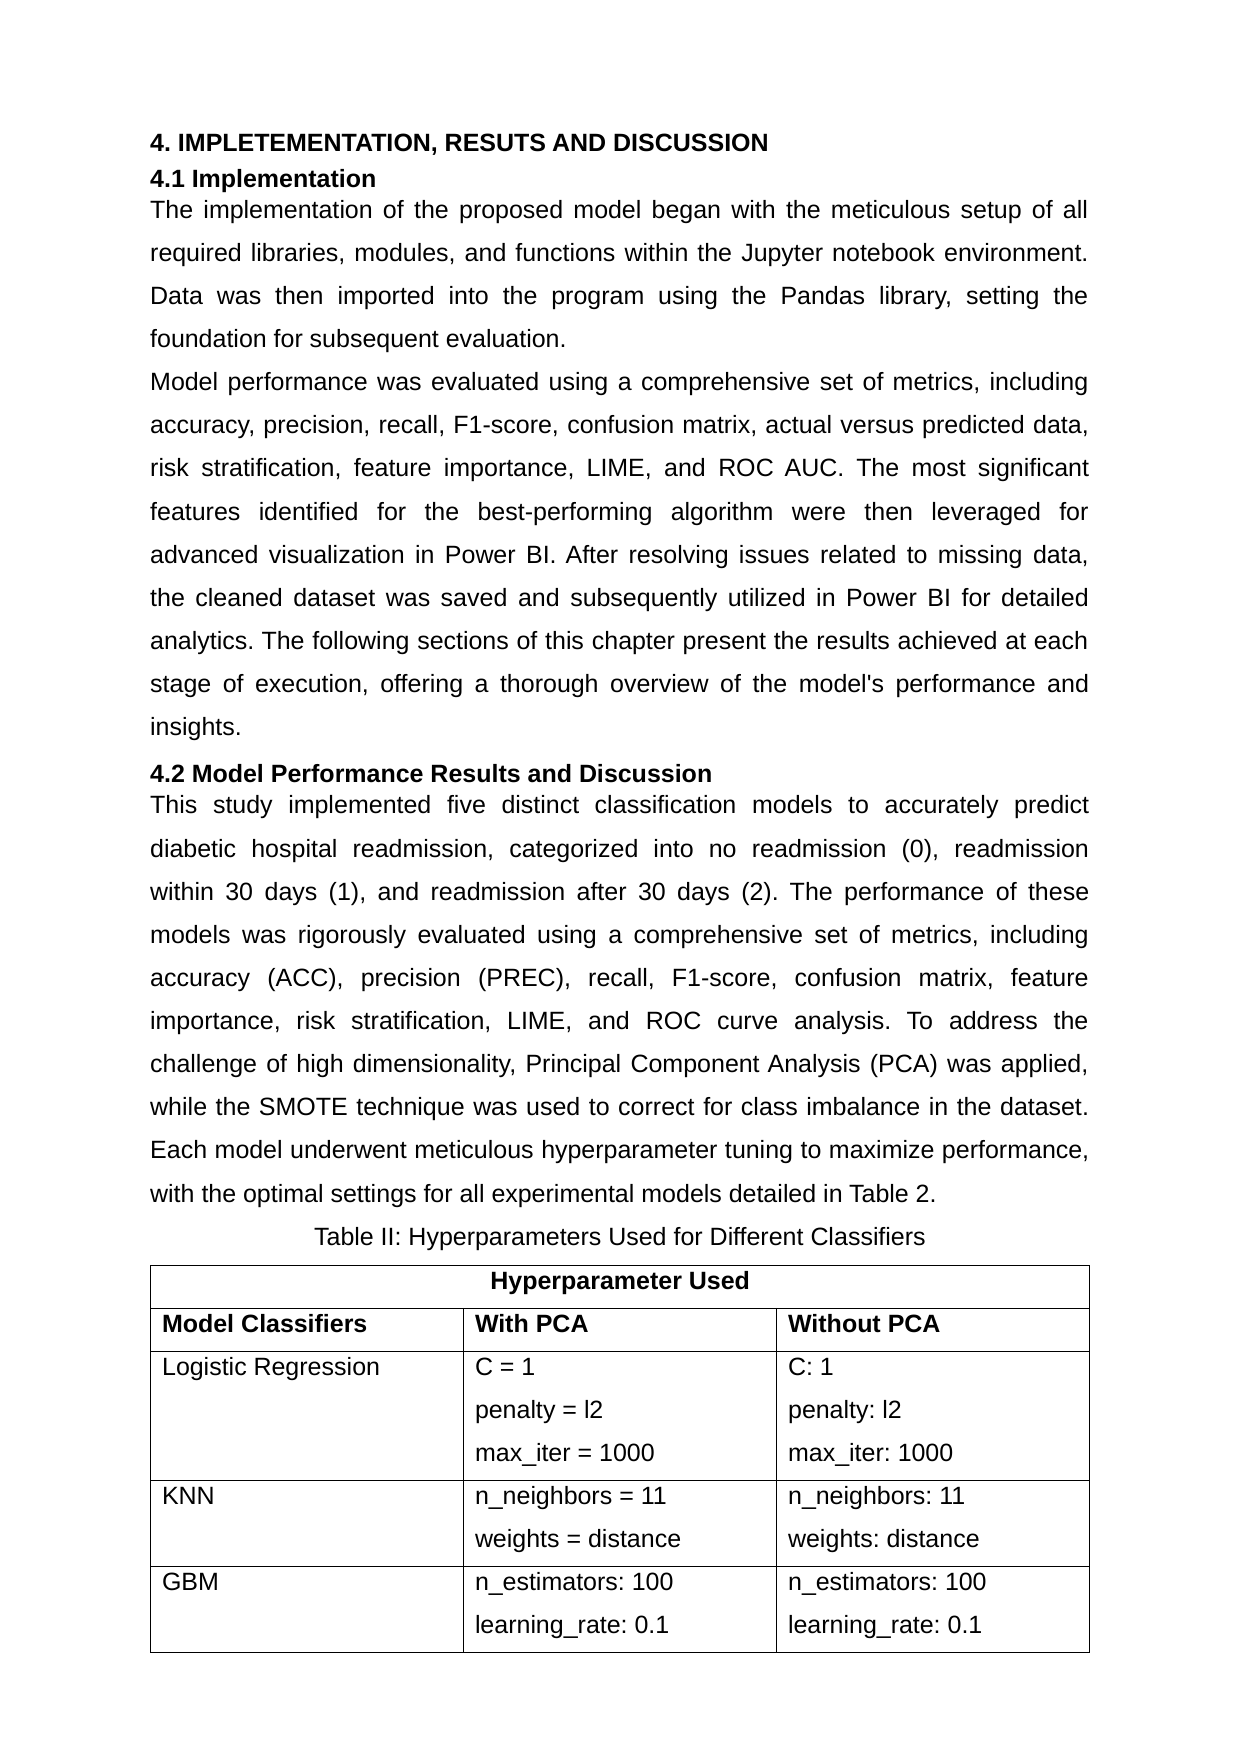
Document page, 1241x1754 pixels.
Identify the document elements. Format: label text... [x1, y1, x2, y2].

subtitle 4.1 Implementation [150, 164, 1090, 192]
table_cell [777, 1567, 1089, 1652]
table_cell n_neighbors = 11 weights = distance [464, 1481, 776, 1566]
text Model performance was evaluated using a comprehensive set of metrics, including accuracy, precision, recall, F1-score, confusion matrix, actual versus predicted data, risk stratification, feature importance, LIME, and ROC AUC. The most significant features identified for the best-performing algorithm were then leveraged for advanced visualization in Power BI. After resolving issues related to missing data, the cleaned dataset was saved and subsequently utilized in Power BI for detailed analytics. The following sections of this chapter present the results achieved at each stage of execution, offering a thorough overview of the model's performance and insights. [150, 367, 1090, 741]
text Table II: Hyperparameters Used for Different Classifiers [150, 1222, 1090, 1251]
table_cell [464, 1567, 776, 1652]
table_cell KNN [151, 1481, 463, 1566]
text The implementation of the proposed model began with the meticulous setup of all required libraries, modules, and functions within the Jupyter notebook environment. Data was then imported into the program using the Pandas library, setting the foundation for subsequent evaluation. [150, 195, 1090, 353]
table_cell Without PCA [777, 1309, 1089, 1351]
subtitle 4.2 Model Performance Results and Discussion [150, 759, 1090, 788]
table_cell n_neighbors: 11 weights: distance [777, 1481, 1089, 1566]
table_cell C: 1 penalty: l2 max_iter: 1000 [777, 1352, 1089, 1480]
table_header Hyperparameter Used [151, 1266, 1089, 1308]
text This study implemented five distinct classification models to accurately predict diabetic hospital readmission, categorized into no readmission (0), readmission within 30 days (1), and readmission after 30 days (2). The performance of these models was rigorously evaluated using a comprehensive set of metrics, including accuracy (ACC), precision (PREC), recall, F1-score, confusion matrix, feature importance, risk stratification, LIME, and ROC curve analysis. To address the challenge of high dimensionality, Principal Component Analysis (PCA) was applied, while the SMOTE technique was used to correct for class imbalance in the dataset. Each model underwent meticulous hyperparameter tuning to maximize performance, with the optimal settings for all experimental models detailed in Table 2. [150, 791, 1090, 1207]
table_cell C = 1 penalty = l2 max_iter = 1000 [464, 1352, 776, 1480]
subtitle 4. IMPLETEMENTATION, RESUTS AND DISCUSSION [150, 128, 1090, 157]
table_cell Logistic Regression [151, 1352, 463, 1480]
table_cell With PCA [464, 1309, 776, 1351]
table_cell Model Classifiers [151, 1309, 463, 1351]
table_cell GBM [151, 1567, 463, 1652]
